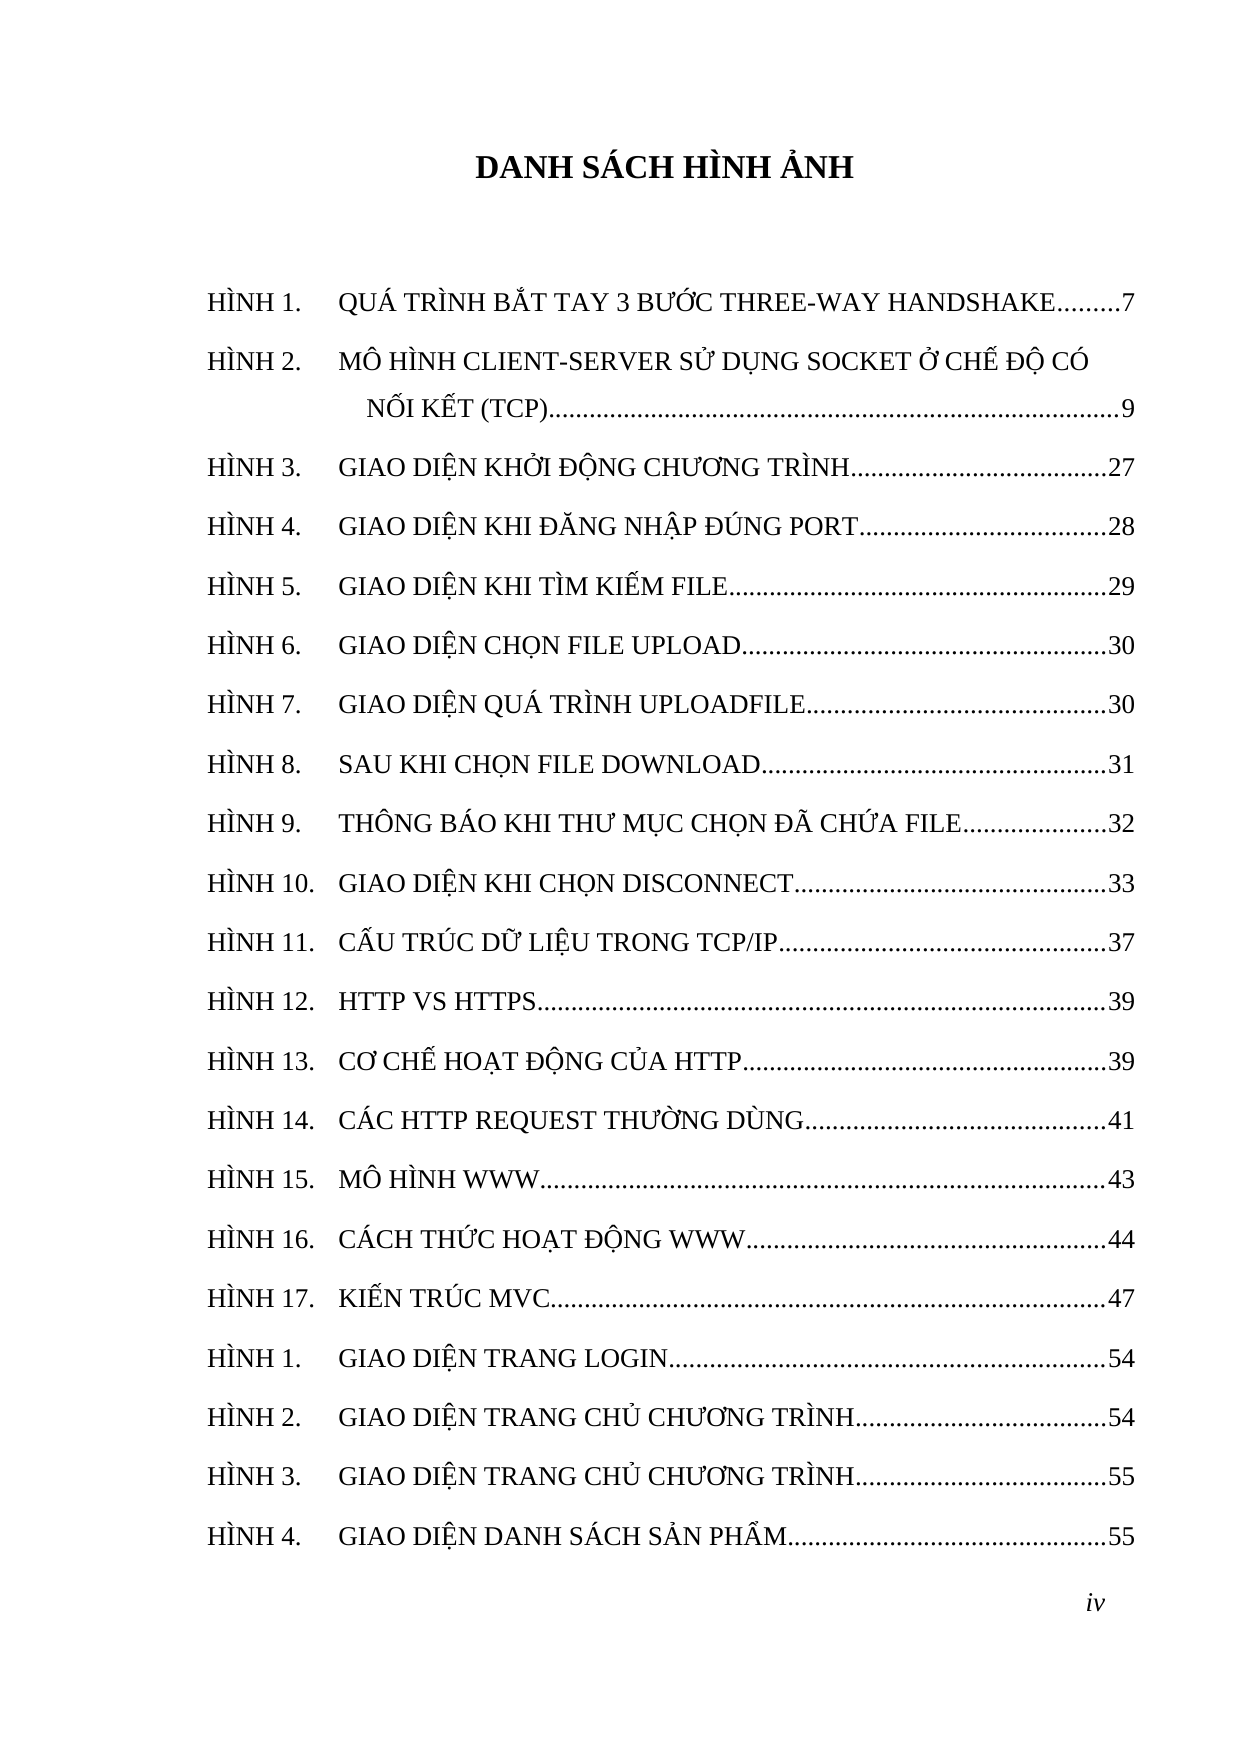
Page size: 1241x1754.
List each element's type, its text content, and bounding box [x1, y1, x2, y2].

text Hình 1. Quá trình bắt tay 3 bước three-way handshake 7 [207, 286, 1122, 317]
text Hình 10. Giao diện khi chọn disconnect 33 [207, 867, 1122, 898]
text Hình 2. Mô hình Client-Server sử dụng Socket ở chế độ có nối kết (TCP) 9 [207, 345, 1122, 423]
text Hình 1. Giao diện trang Login 54 [207, 1342, 1122, 1373]
text Hình 2. Giao diện trang chủ chương trình 54 [207, 1401, 1122, 1432]
text Hình 11. Cấu trúc dữ liệu trong TCP/IP 37 [207, 926, 1122, 957]
text Hình 6. Giao diện chọn file Upload 30 [207, 629, 1122, 660]
text Hình 4. Giao diện khi đăng nhập đúng port 28 [207, 511, 1122, 542]
text Hình 8. Sau khi chọn file Download 31 [207, 748, 1122, 779]
text Hình 17. Kiến trúc MVC 47 [207, 1282, 1122, 1313]
text Hình 16. Cách thức hoạt động WWW 44 [207, 1223, 1122, 1254]
text Hình 5. Giao diện khi tìm kiếm file 29 [207, 570, 1122, 601]
text Hình 12. HTTP Vs HTTPs 39 [207, 986, 1122, 1017]
text Hình 13. Cơ chế hoạt động của HTTP 39 [207, 1045, 1122, 1076]
text Hình 9. Thông báo khi thư mục chọn đã chứa file 32 [207, 807, 1122, 838]
text Hình 14. Các HTTP Request thường dùng 41 [207, 1104, 1122, 1135]
text Hình 15. Mô hình WWW 43 [207, 1164, 1122, 1195]
text Hình 3. Giao diện khởi động chương trình 27 [207, 451, 1122, 482]
text Hình 3. Giao diện trang chủ chương trình 55 [207, 1461, 1122, 1492]
text DANH SÁCH HÌNH ẢNH [207, 148, 1122, 186]
text Hình 7. Giao diện quá trình UploadFile 30 [207, 689, 1122, 720]
text Hình 4. Giao diện danh sách sản phẩm 55 [207, 1520, 1122, 1551]
